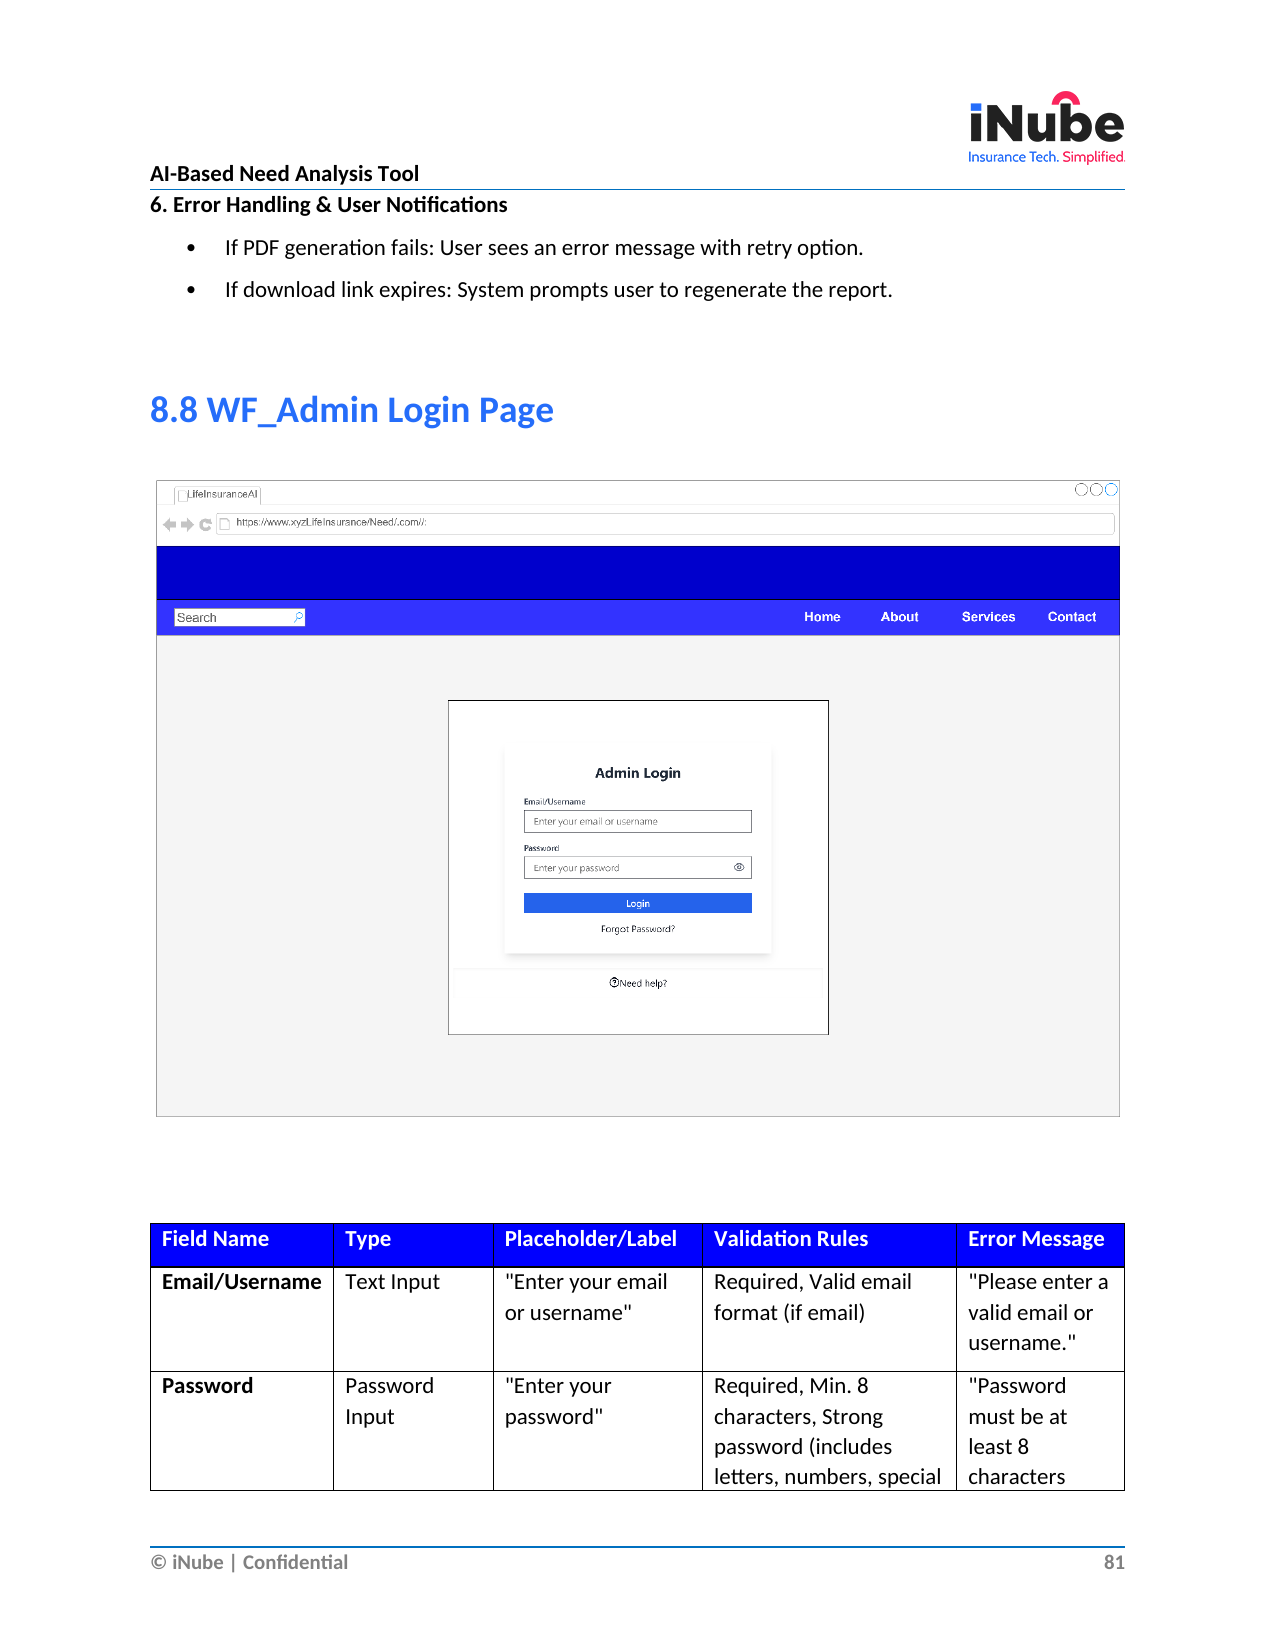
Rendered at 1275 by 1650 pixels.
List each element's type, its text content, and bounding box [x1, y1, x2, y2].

picture [150, 474, 1125, 1123]
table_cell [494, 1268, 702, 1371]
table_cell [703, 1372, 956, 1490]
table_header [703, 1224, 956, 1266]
list If PDF generation fails: User sees an error message with retry option. [187, 233, 1125, 261]
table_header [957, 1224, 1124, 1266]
picture [968, 75, 1125, 182]
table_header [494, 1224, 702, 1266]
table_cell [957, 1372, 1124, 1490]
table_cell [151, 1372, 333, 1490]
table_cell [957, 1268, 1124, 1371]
subtitle 8.8 WF_Admin Login Page [150, 386, 1125, 432]
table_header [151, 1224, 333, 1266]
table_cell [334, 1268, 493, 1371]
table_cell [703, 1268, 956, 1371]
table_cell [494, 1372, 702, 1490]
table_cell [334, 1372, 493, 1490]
text 6. Error Handling & User Notifications [150, 190, 1125, 218]
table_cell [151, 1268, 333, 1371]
list If download link expires: System prompts user to regenerate the report. [187, 276, 1125, 303]
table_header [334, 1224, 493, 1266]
